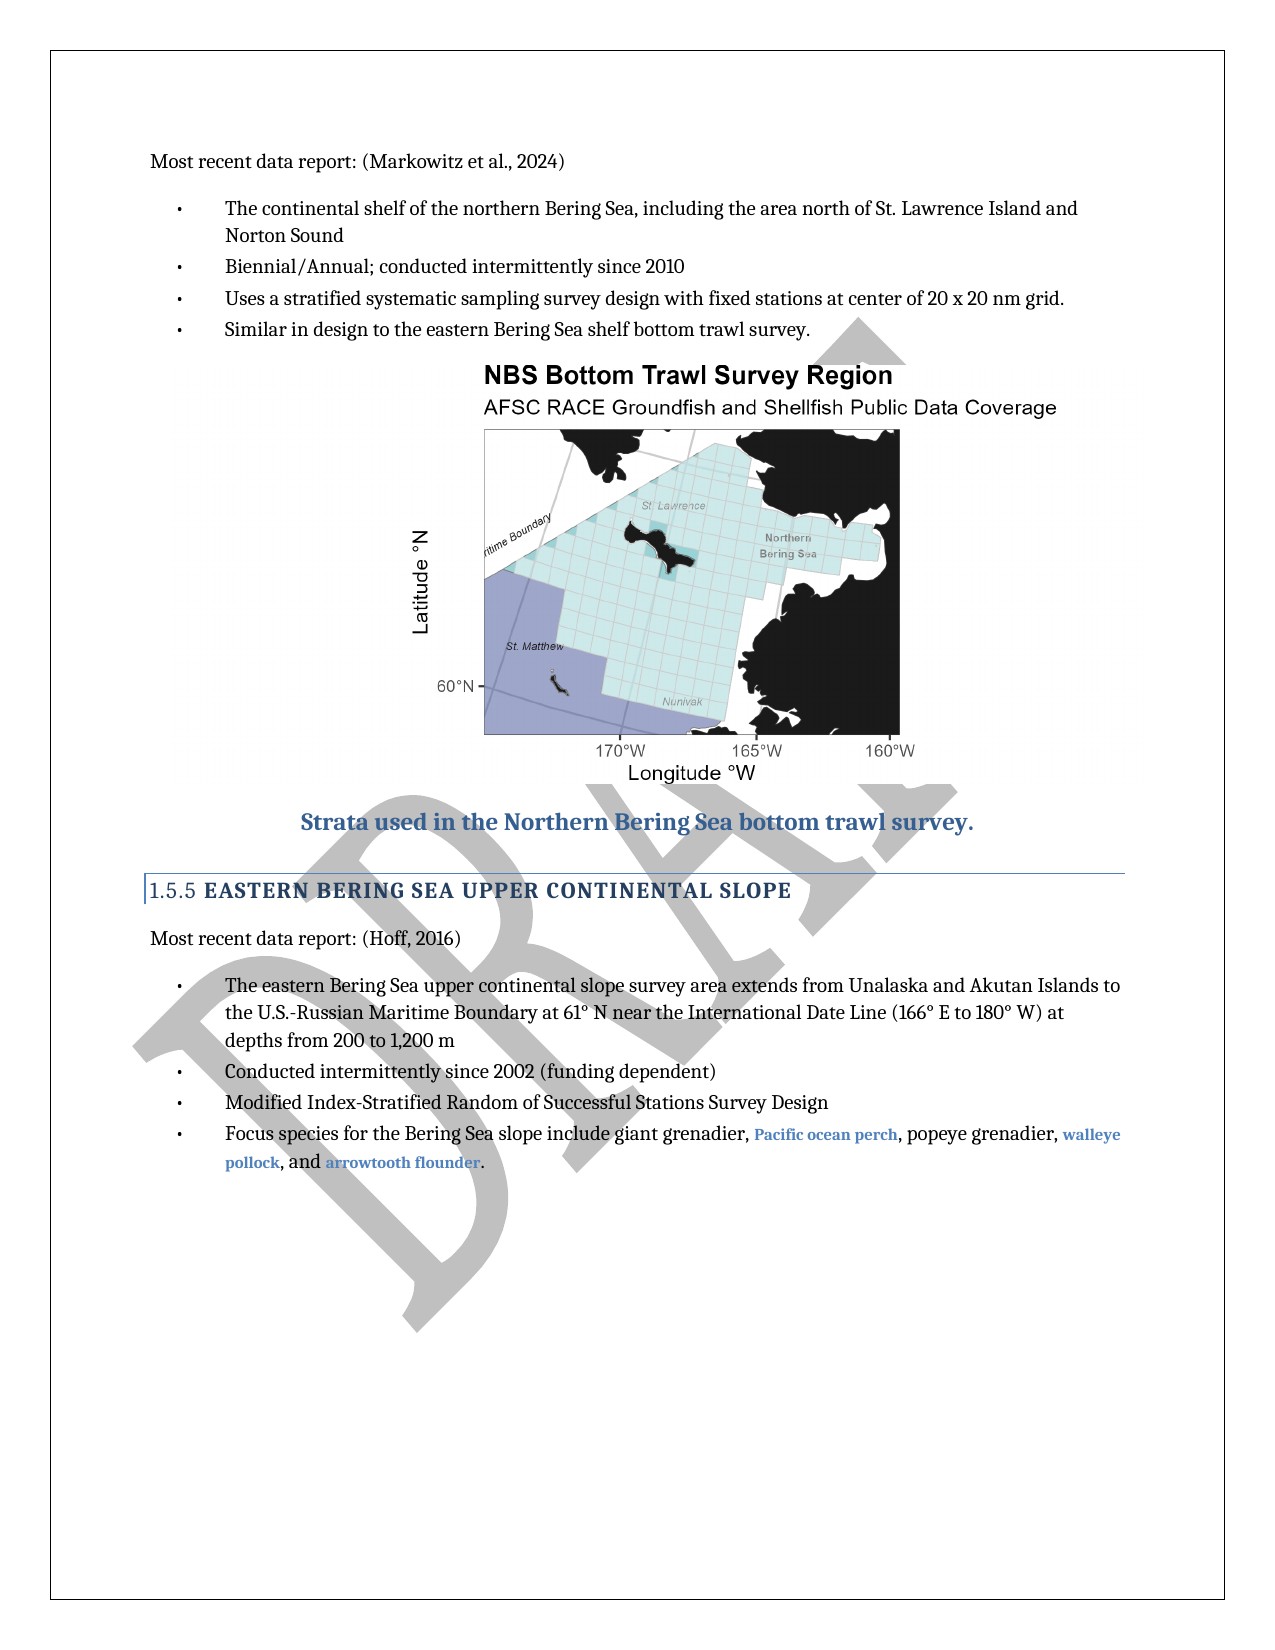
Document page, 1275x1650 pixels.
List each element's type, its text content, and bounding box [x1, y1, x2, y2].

list Uses a stratified systematic sampling survey design with fixed stations at center of 20 x 20 nm grid. [175, 286, 1125, 310]
picture [168, 365, 1144, 784]
list Focus species for the Bering Sea slope include giant grenadier, Pacific ocean perch, popeye grenadier, walleye pollock, and arrowtooth flounder. [175, 1122, 1125, 1173]
text Strata used in the Northern Bering Sea bottom trawl survey. [150, 808, 1125, 837]
list Conducted intermittently since 2002 (funding dependent) [175, 1059, 1125, 1083]
subtitle 1.5.5 Eastern Bering Sea Upper Continental Slope [146, 874, 1125, 904]
text Most recent data report: (Hoff, 2016) [150, 927, 1125, 951]
list The eastern Bering Sea upper continental slope survey area extends from Unalaska and Akutan Islands to the U.S.-Russian Maritime Boundary at 61° N near the International Date Line (166° E to 180° W) at depths from 200 to 1,200 m [175, 973, 1125, 1052]
list Similar in design to the eastern Bering Sea shelf bottom trawl survey. [175, 317, 1125, 341]
list Modified Index-Stratified Random of Successful Stations Survey Design [175, 1091, 1125, 1115]
list Biennial/Annual; conducted intermittently since 2010 [175, 255, 1125, 279]
list The continental shelf of the northern Bering Sea, including the area north of St. Lawrence Island and Norton Sound [175, 196, 1125, 248]
text Most recent data report: (Markowitz et al., 2024) [150, 150, 1125, 174]
